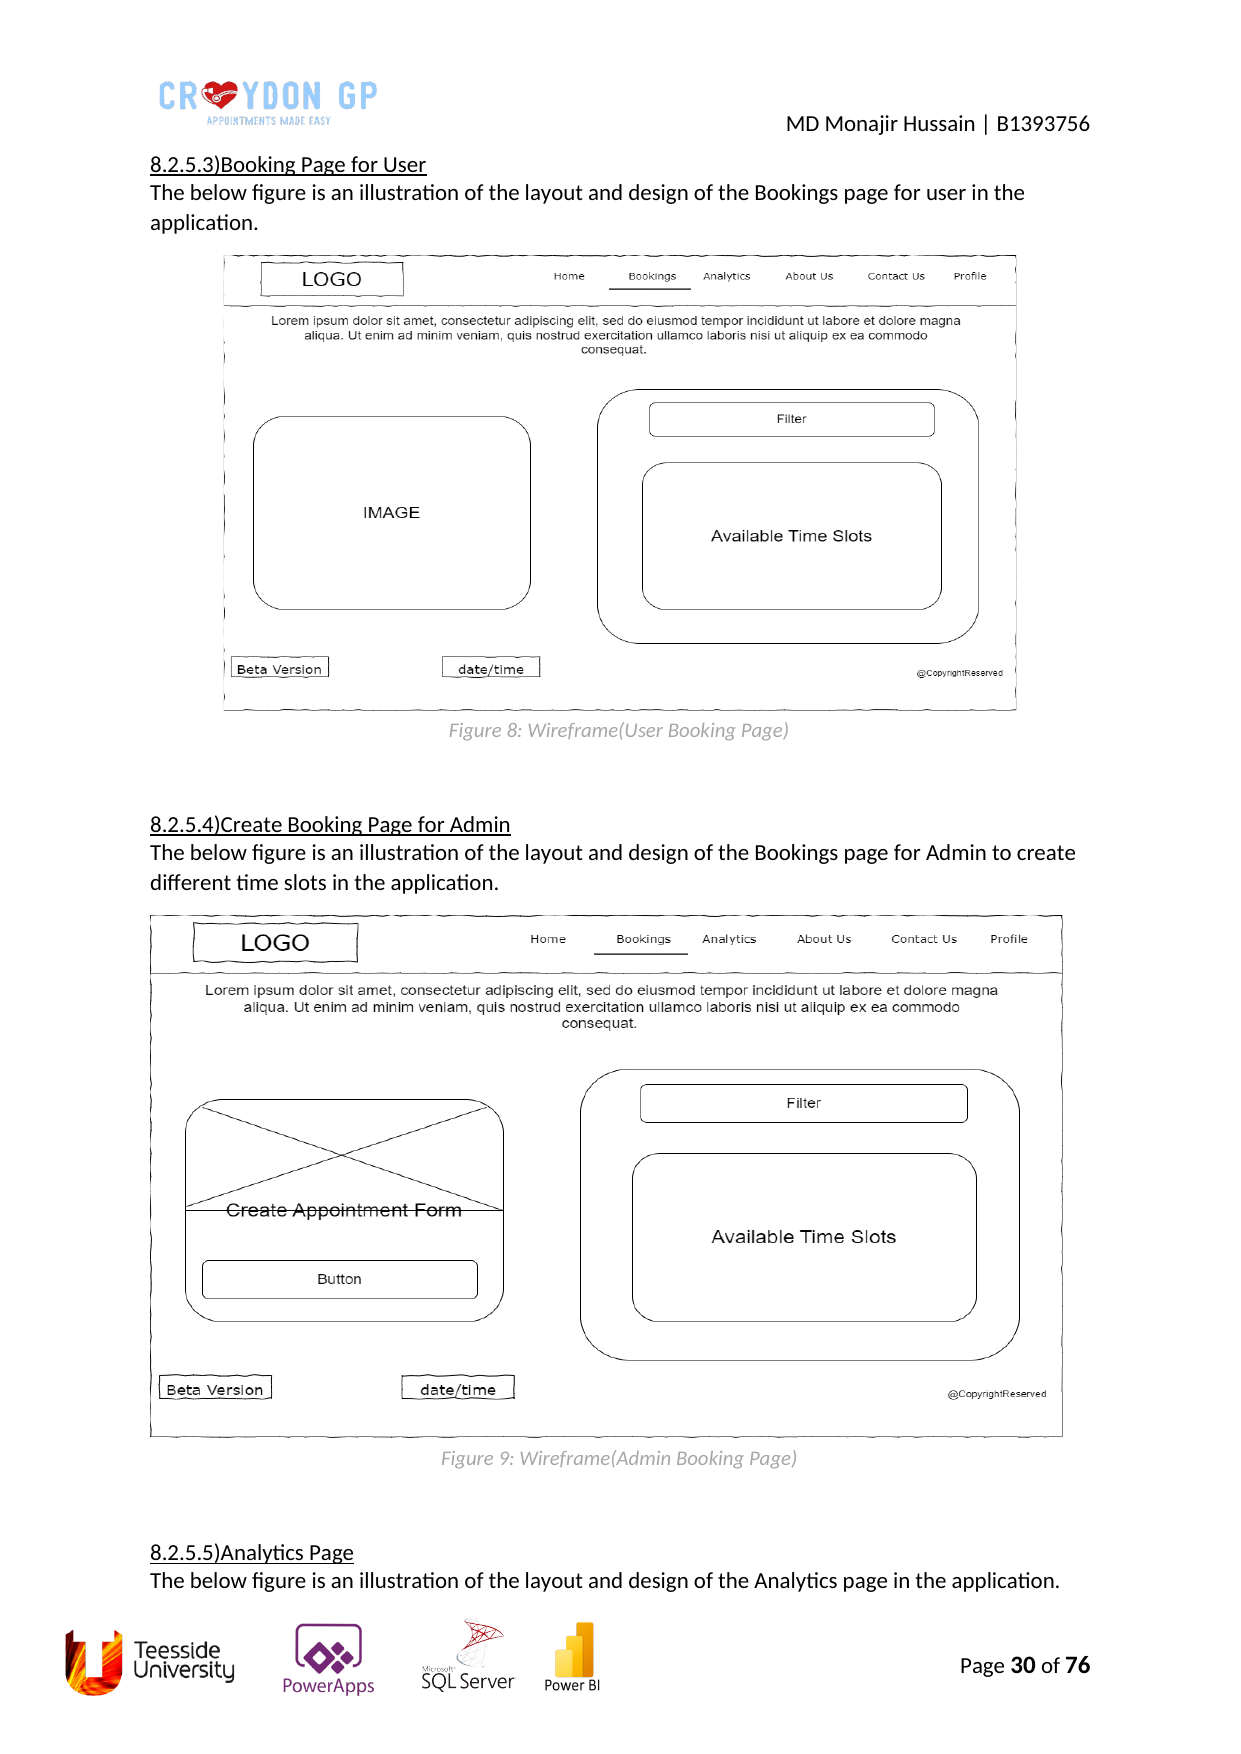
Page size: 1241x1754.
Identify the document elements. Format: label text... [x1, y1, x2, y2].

picture [64, 1624, 235, 1701]
picture [248, 1619, 409, 1700]
text Figure 8: Wireframe(User Booking Page) [150, 717, 1090, 743]
picture [528, 1609, 621, 1700]
picture [223, 255, 1017, 716]
text Figure 9: Wireframe(Admin Booking Page) [150, 1445, 1090, 1471]
subtitle 8.2.5.3)Booking Page for User [150, 150, 1090, 178]
text The below figure is an illustration of the layout and design of the Bookings page for user in the application. [150, 178, 1090, 236]
subtitle 8.2.5.4)Create Booking Page for Admin [150, 810, 1090, 838]
subtitle 8.2.5.5)Analytics Page [150, 1538, 1090, 1567]
picture [150, 915, 1063, 1444]
text The below figure is an illustration of the layout and design of the Analytics page in the application. [150, 1567, 1090, 1594]
picture [422, 1615, 517, 1692]
text The below figure is an illustration of the layout and design of the Bookings page for Admin to create different time slots in the application. [150, 838, 1090, 897]
picture [150, 73, 385, 131]
